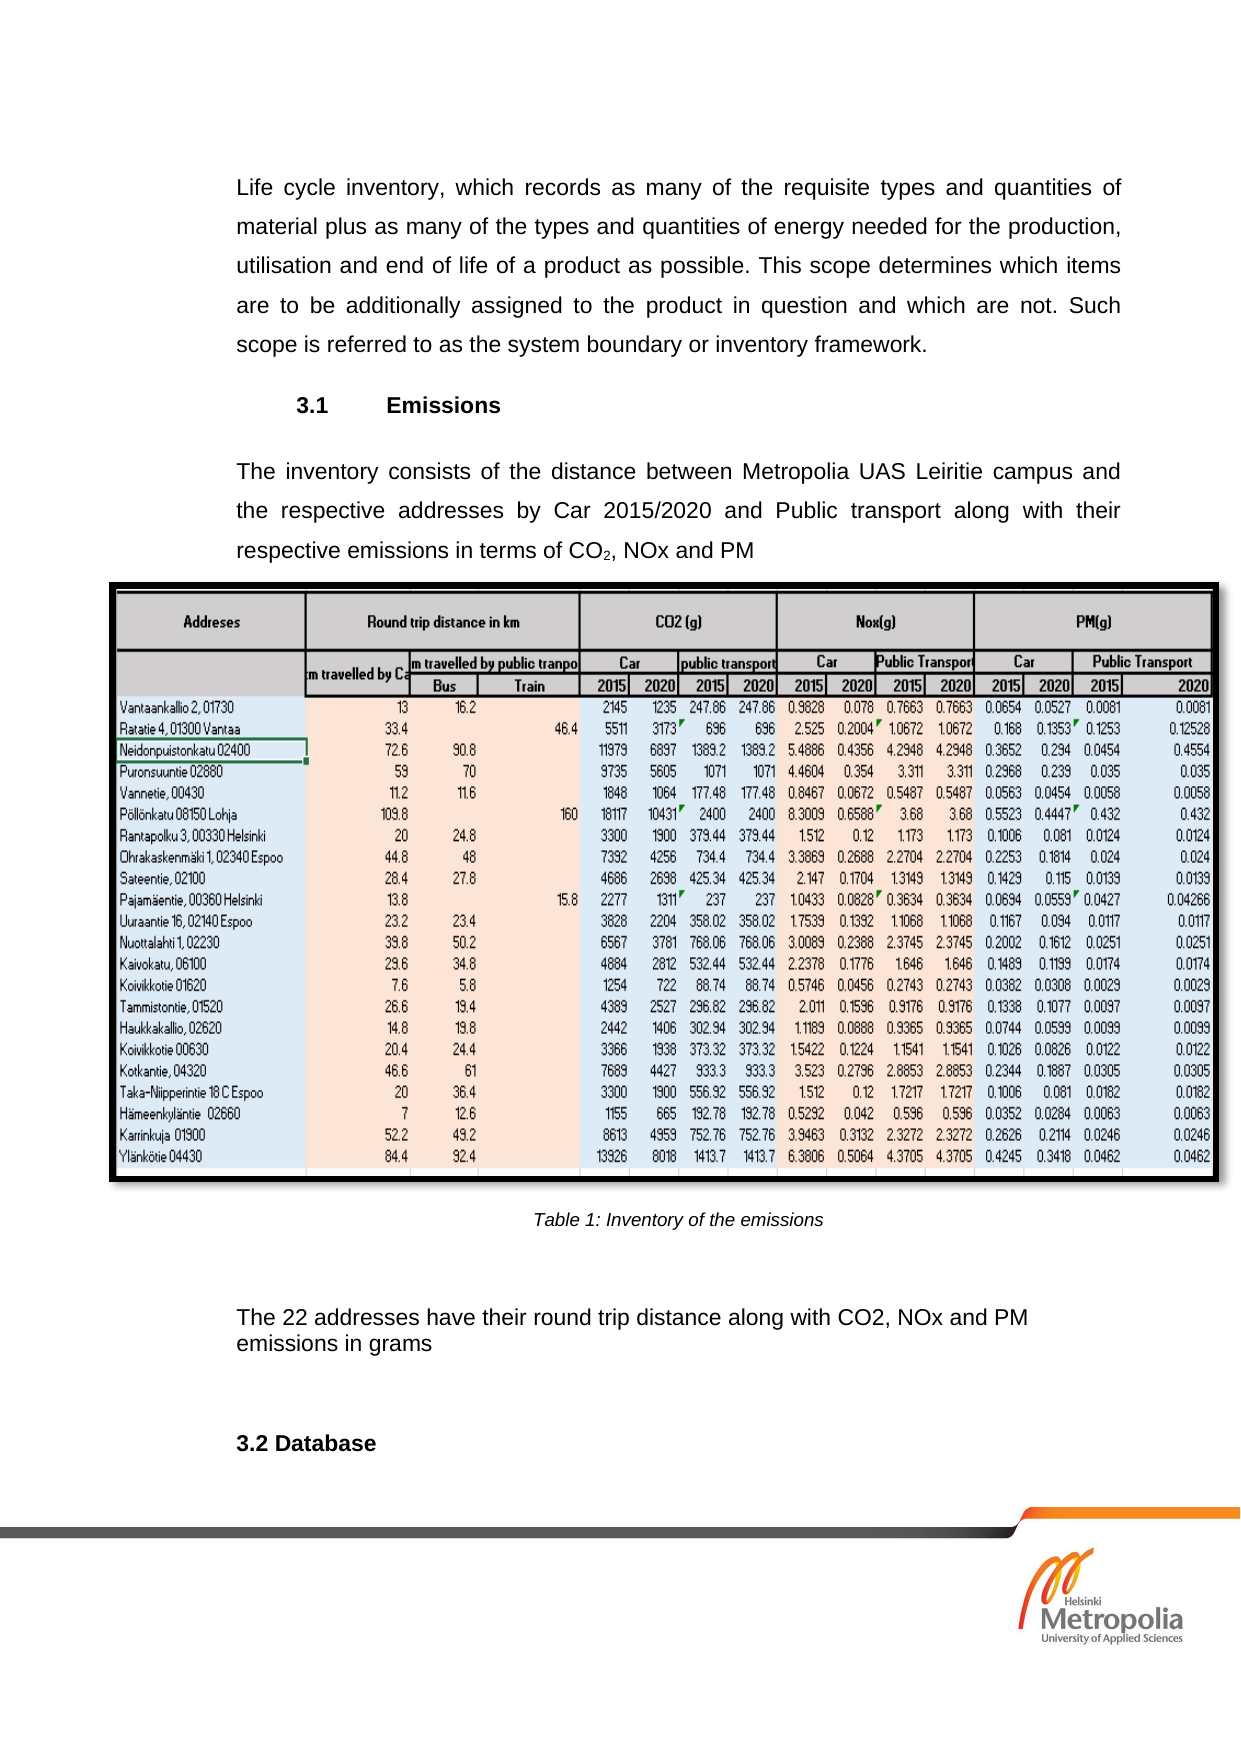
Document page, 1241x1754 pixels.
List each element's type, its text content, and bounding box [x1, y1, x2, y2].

subtitle Emissions [296, 392, 1122, 418]
picture [0, 1507, 1241, 1645]
picture [116, 589, 1213, 1176]
subtitle The 22 addresses have their round trip distance along with CO2, NOx and PM emissions in grams [236, 1304, 1122, 1383]
subtitle 3.2 Database [236, 1404, 1122, 1456]
text The inventory consists of the distance between Metropolia UAS Leiritie campus and the respective addresses by Car 2015/2020 and Public transport along with their respective emissions in terms of CO2, NOx and PM [236, 458, 1122, 563]
text Life cycle inventory, which records as many of the requisite types and quantities of material plus as many of the types and quantities of energy needed for the production, utilisation and end of life of a product as possible. This scope determines which items are to be additionally assigned to the product in question and which are not. Such scope is referred to as the system boundary or inventory framework. [236, 173, 1122, 358]
